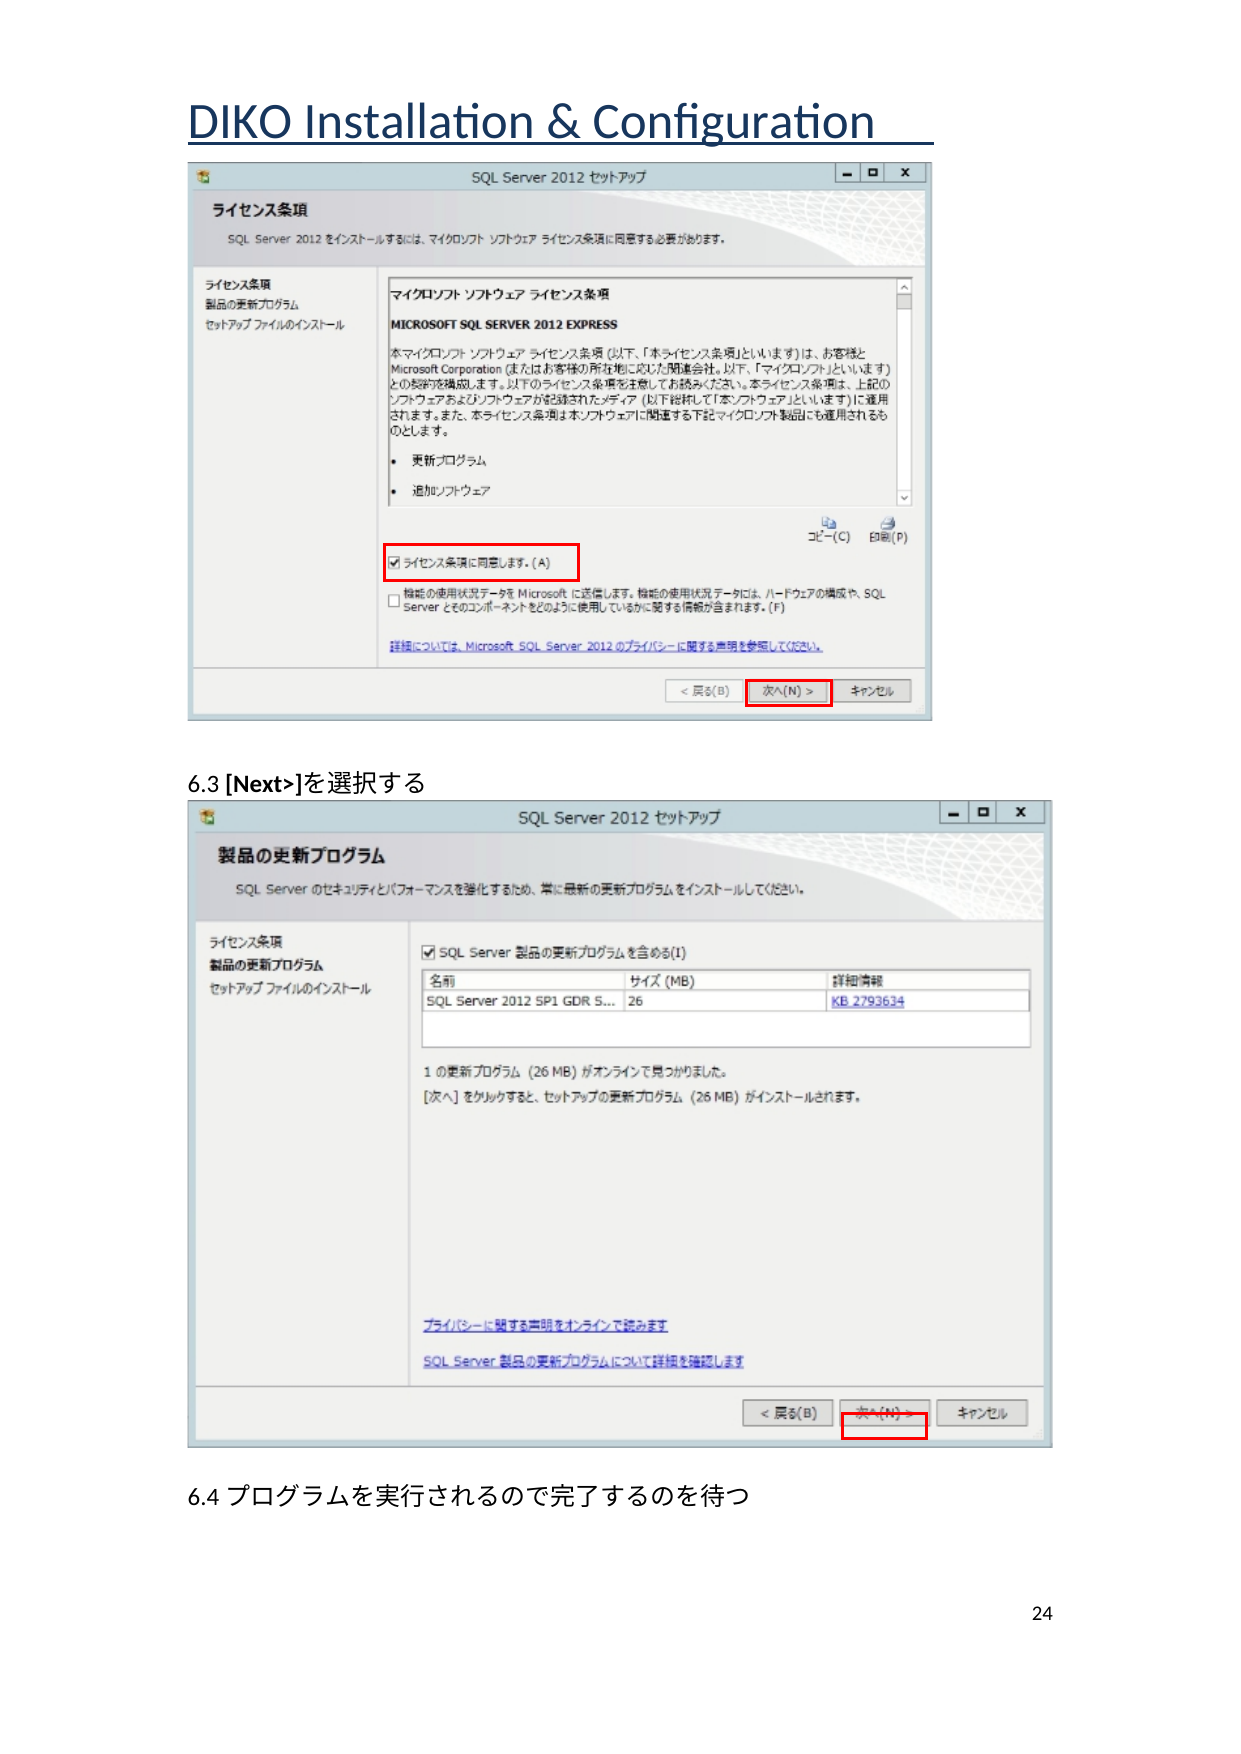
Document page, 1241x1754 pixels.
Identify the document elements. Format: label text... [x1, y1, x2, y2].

picture [187, 162, 933, 721]
text 6.4 プログラムを実行されるので完了するのを待つ [187, 1475, 1053, 1513]
text 6.3 [Next>]を選択する [187, 763, 1053, 800]
picture [187, 800, 1053, 1448]
